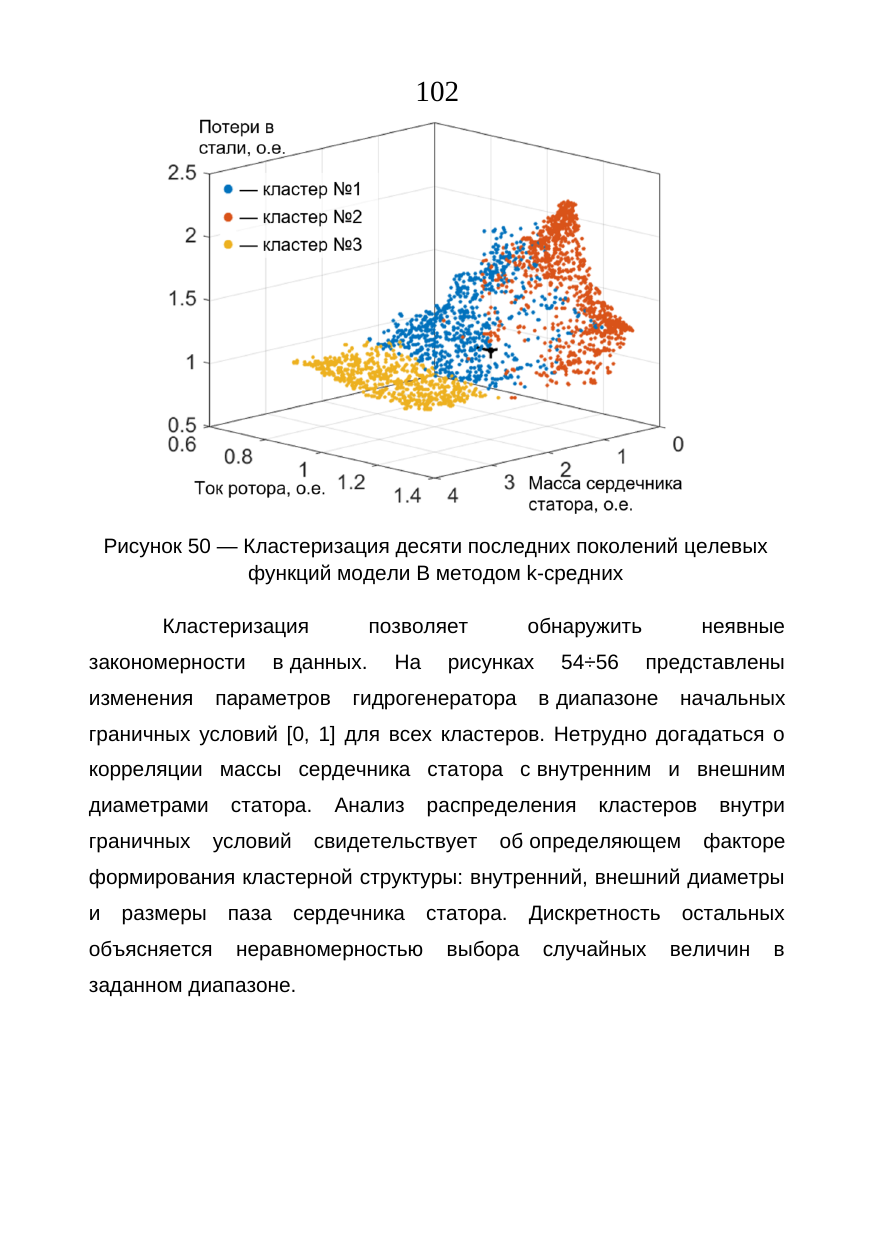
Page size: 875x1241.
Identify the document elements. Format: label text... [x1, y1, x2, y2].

text Рисунок 50 — Кластеризация десяти последних поколений целевых функций модели В методом k-средних [89, 533, 783, 585]
text Кластеризация позволяет обнаружить неявные закономерности в данных. На рисунках 54÷56 представлены изменения параметров гидрогенератора в диапазоне начальных граничных условий [0, 1] для всех кластеров. Нетрудно догадаться о корреляции массы сердечника статора с внутренним и внешним диаметрами статора. Анализ распределения кластеров внутри граничных условий свидетельствует об определяющем факторе формирования кластерной структуры: внутренний, внешний диаметры и размеры паза сердечника статора. Дискретность остальных объясняется неравномерностью выбора случайных величин в заданном диапазоне. [89, 613, 785, 997]
picture [162, 107, 694, 518]
